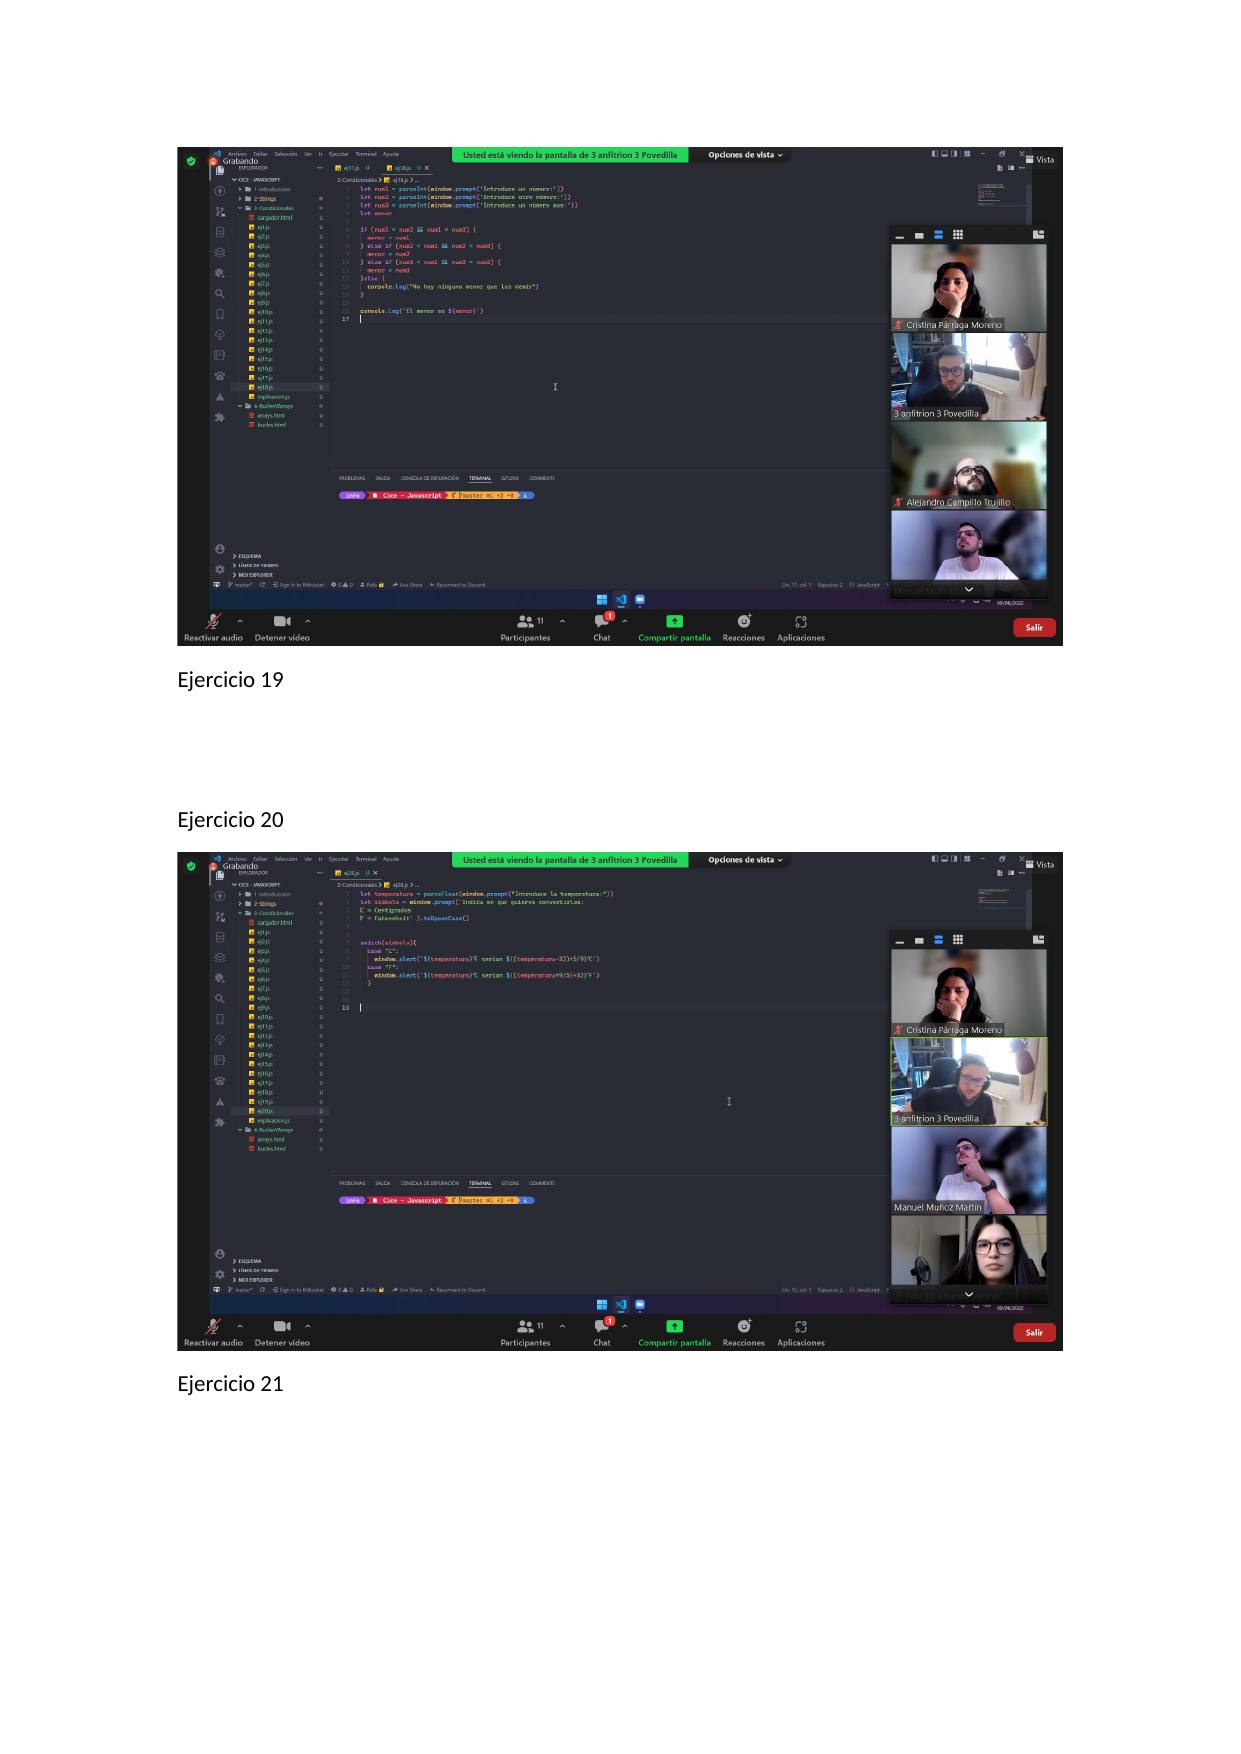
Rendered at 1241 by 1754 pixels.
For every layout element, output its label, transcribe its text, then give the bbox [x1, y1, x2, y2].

text Ejercicio 20 [177, 805, 1063, 833]
picture [177, 852, 1063, 1351]
picture [177, 147, 1063, 646]
text Ejercicio 21 [177, 1369, 1063, 1397]
text Ejercicio 19 [177, 665, 1063, 693]
